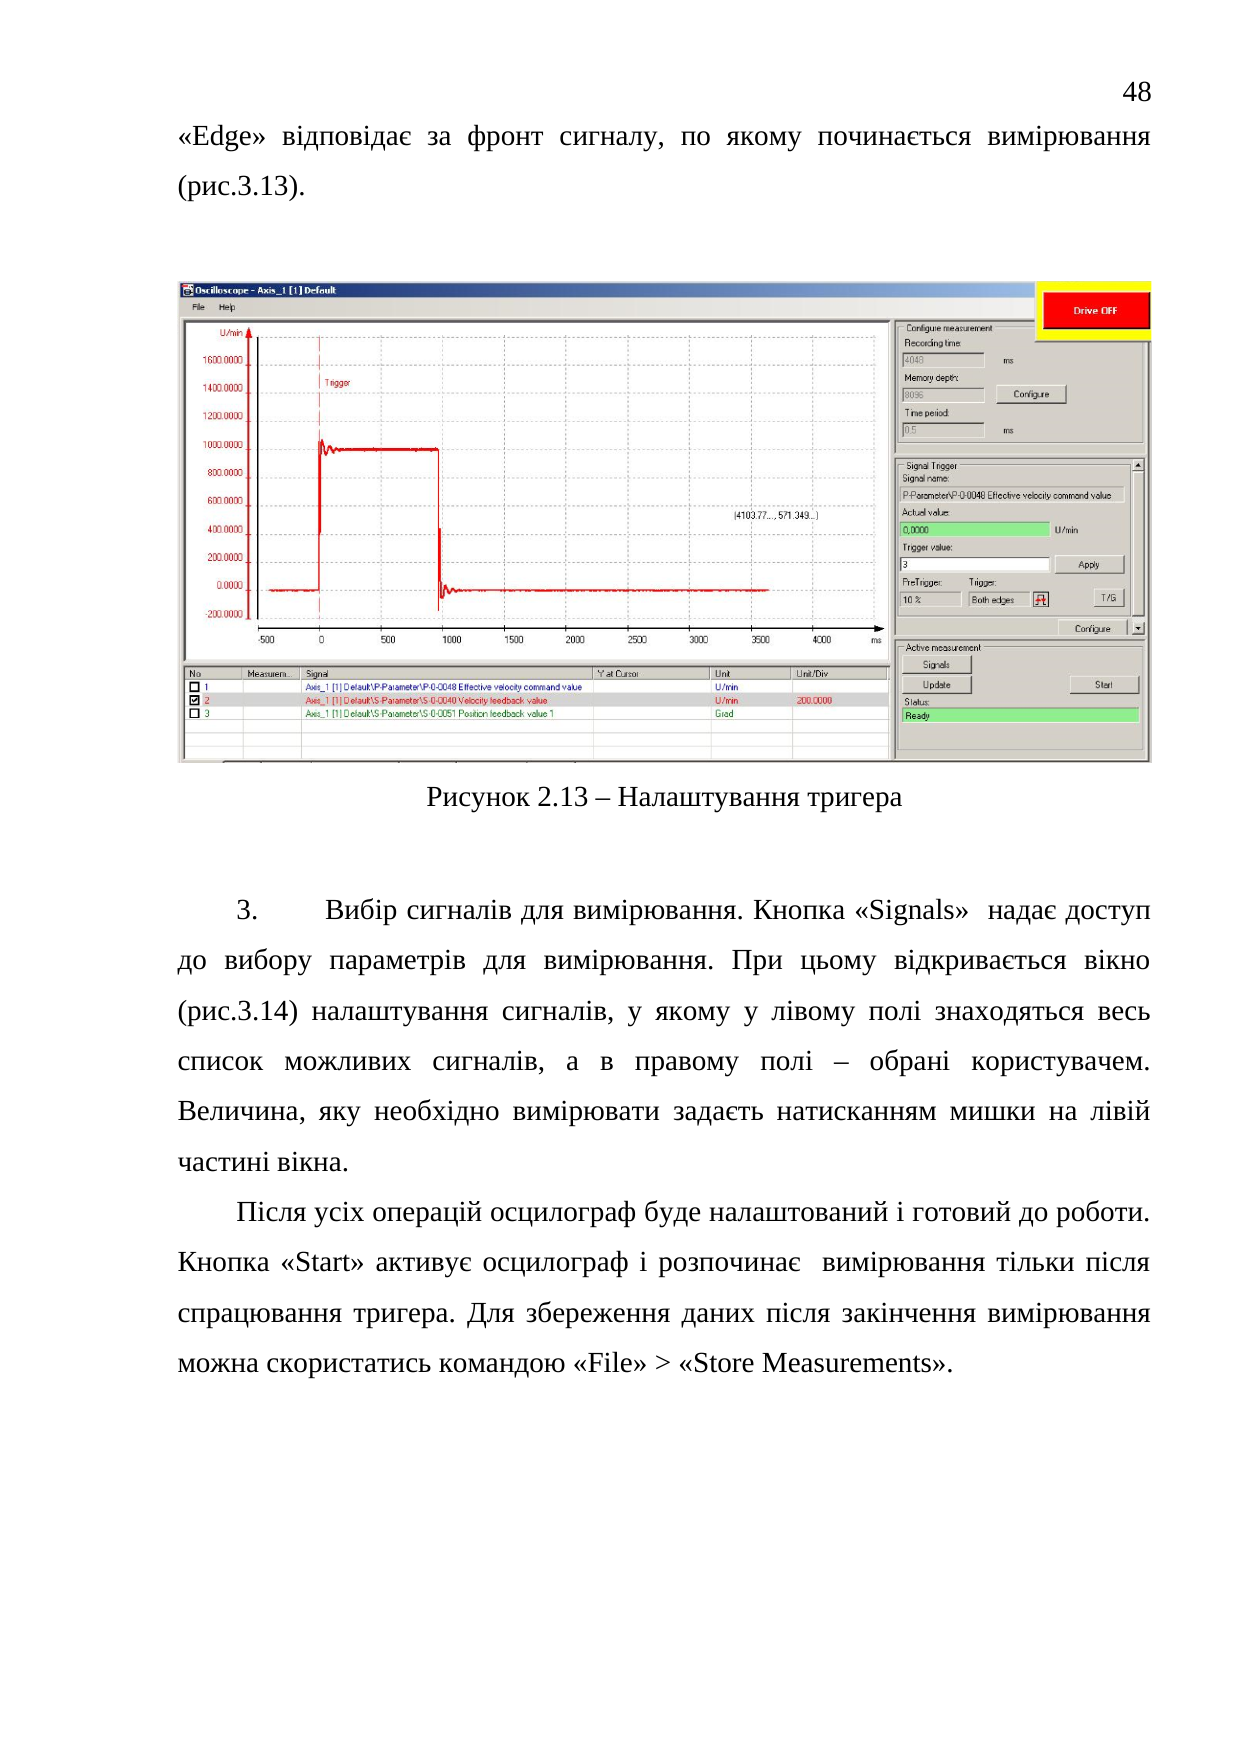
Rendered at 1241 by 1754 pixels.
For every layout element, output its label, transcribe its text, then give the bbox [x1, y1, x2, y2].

picture [177, 281, 1152, 763]
text Після усіх операцій осцилограф буде налаштований і готовий до роботи. Кнопка «Start» активує осцилограф і розпочинає вимірювання тільки після спрацювання тригера. Для збереження даних після закінчення вимірювання можна скористатись командою «File» > «Store Measurements». [177, 1194, 1152, 1378]
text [177, 118, 1152, 202]
text 3. Вибір сигналів для вимірювання. Кнопка «Signals» надає доступ до вибору параметрів для вимірювання. При цьому відкривається вікно (рис.3.14) налаштування сигналів, у якому у лівому полі знаходяться весь список можливих сигналів, а в правому полі – обрані користувачем. Величина, яку необхідно вимірювати задаєть натисканням мишки на лівій частині вікна. [177, 892, 1152, 1177]
text Рисунок 2.13 – Налаштування тригера [177, 779, 1152, 813]
